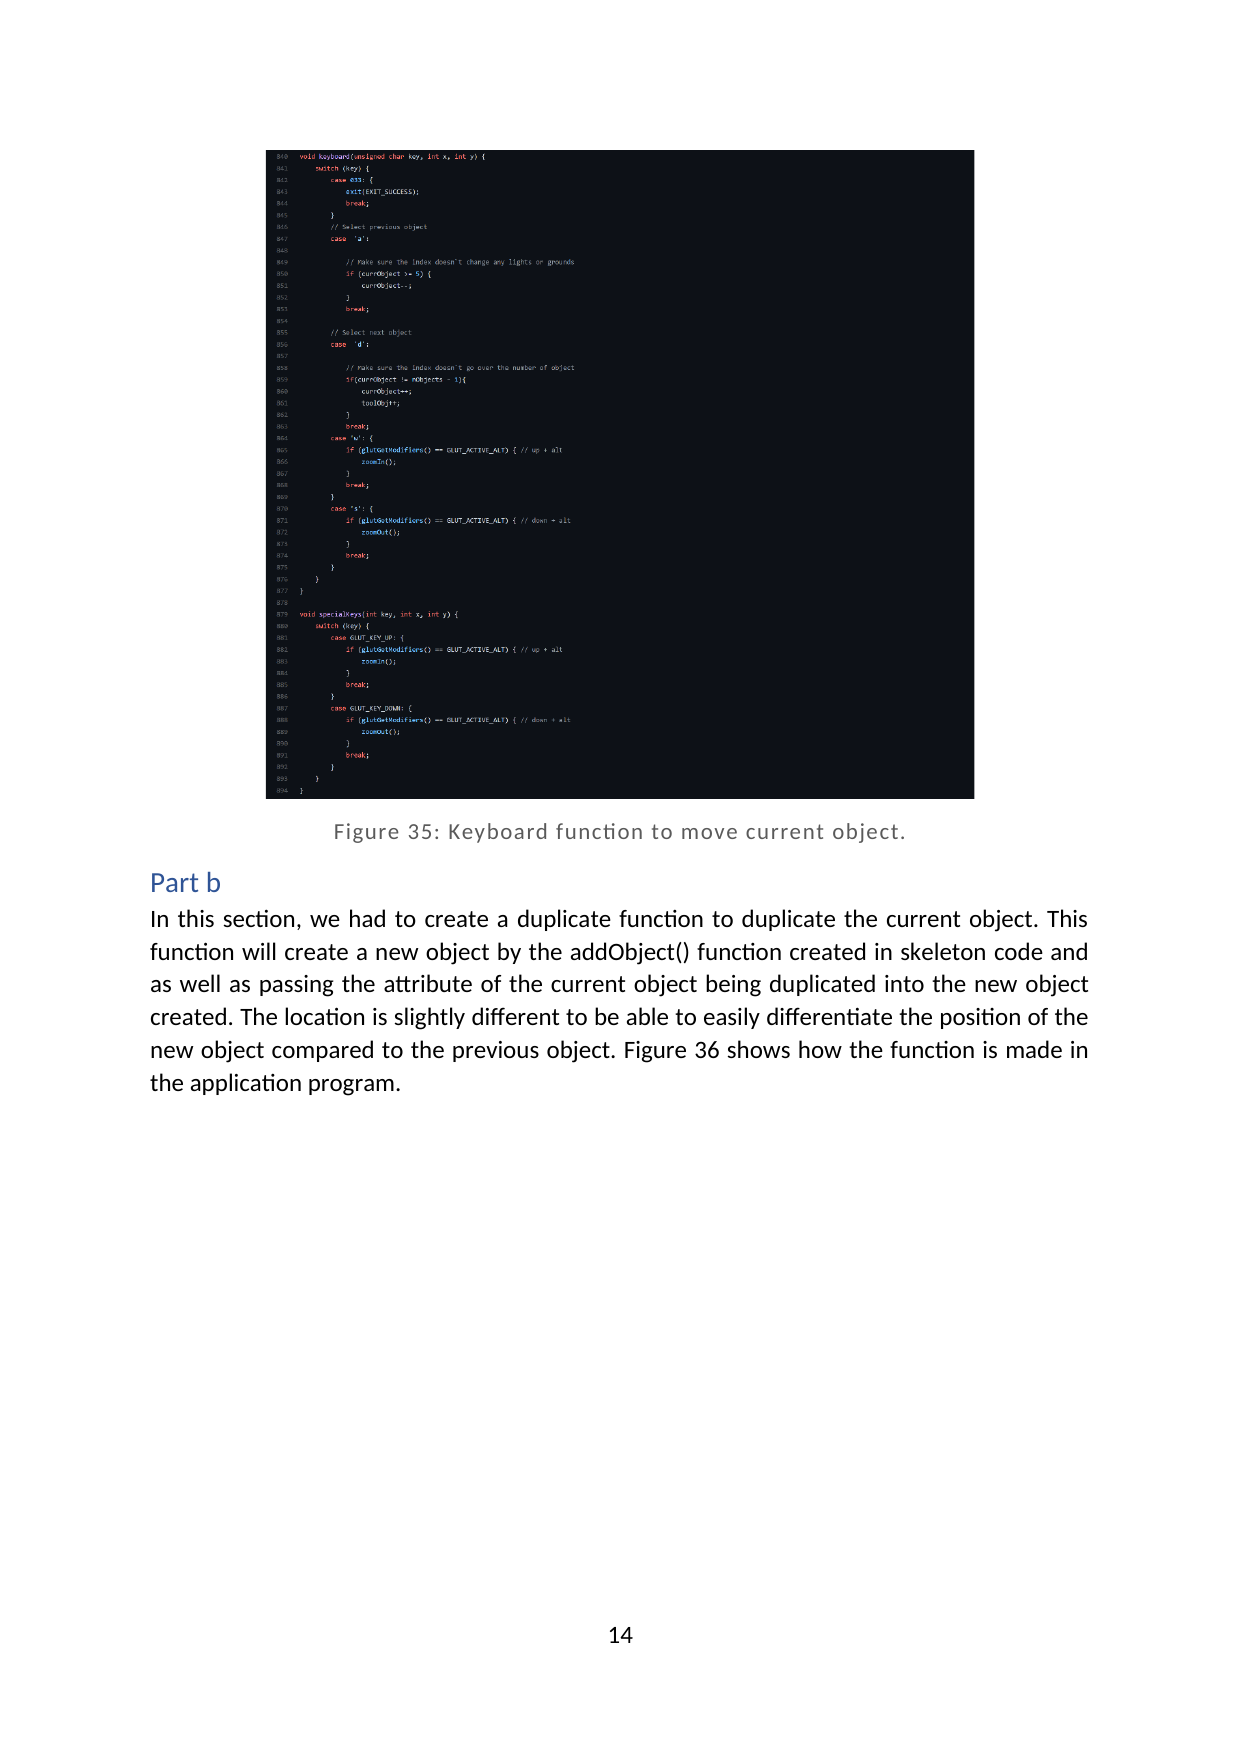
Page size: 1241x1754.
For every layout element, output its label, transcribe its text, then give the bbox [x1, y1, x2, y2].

subtitle Part b [150, 864, 1090, 900]
picture [265, 150, 975, 799]
subtitle Figure 35: Keyboard function to move current object. [150, 817, 1090, 846]
text In this section, we had to create a duplicate function to duplicate the current object. This function will create a new object by the addObject() function created in skeleton code and as well as passing the attribute of the current object being duplicated into the new object created. The location is slightly different to be able to easily differentiate the position of the new object compared to the previous object. Figure 36 shows how the function is made in the application program. [150, 903, 1090, 1098]
